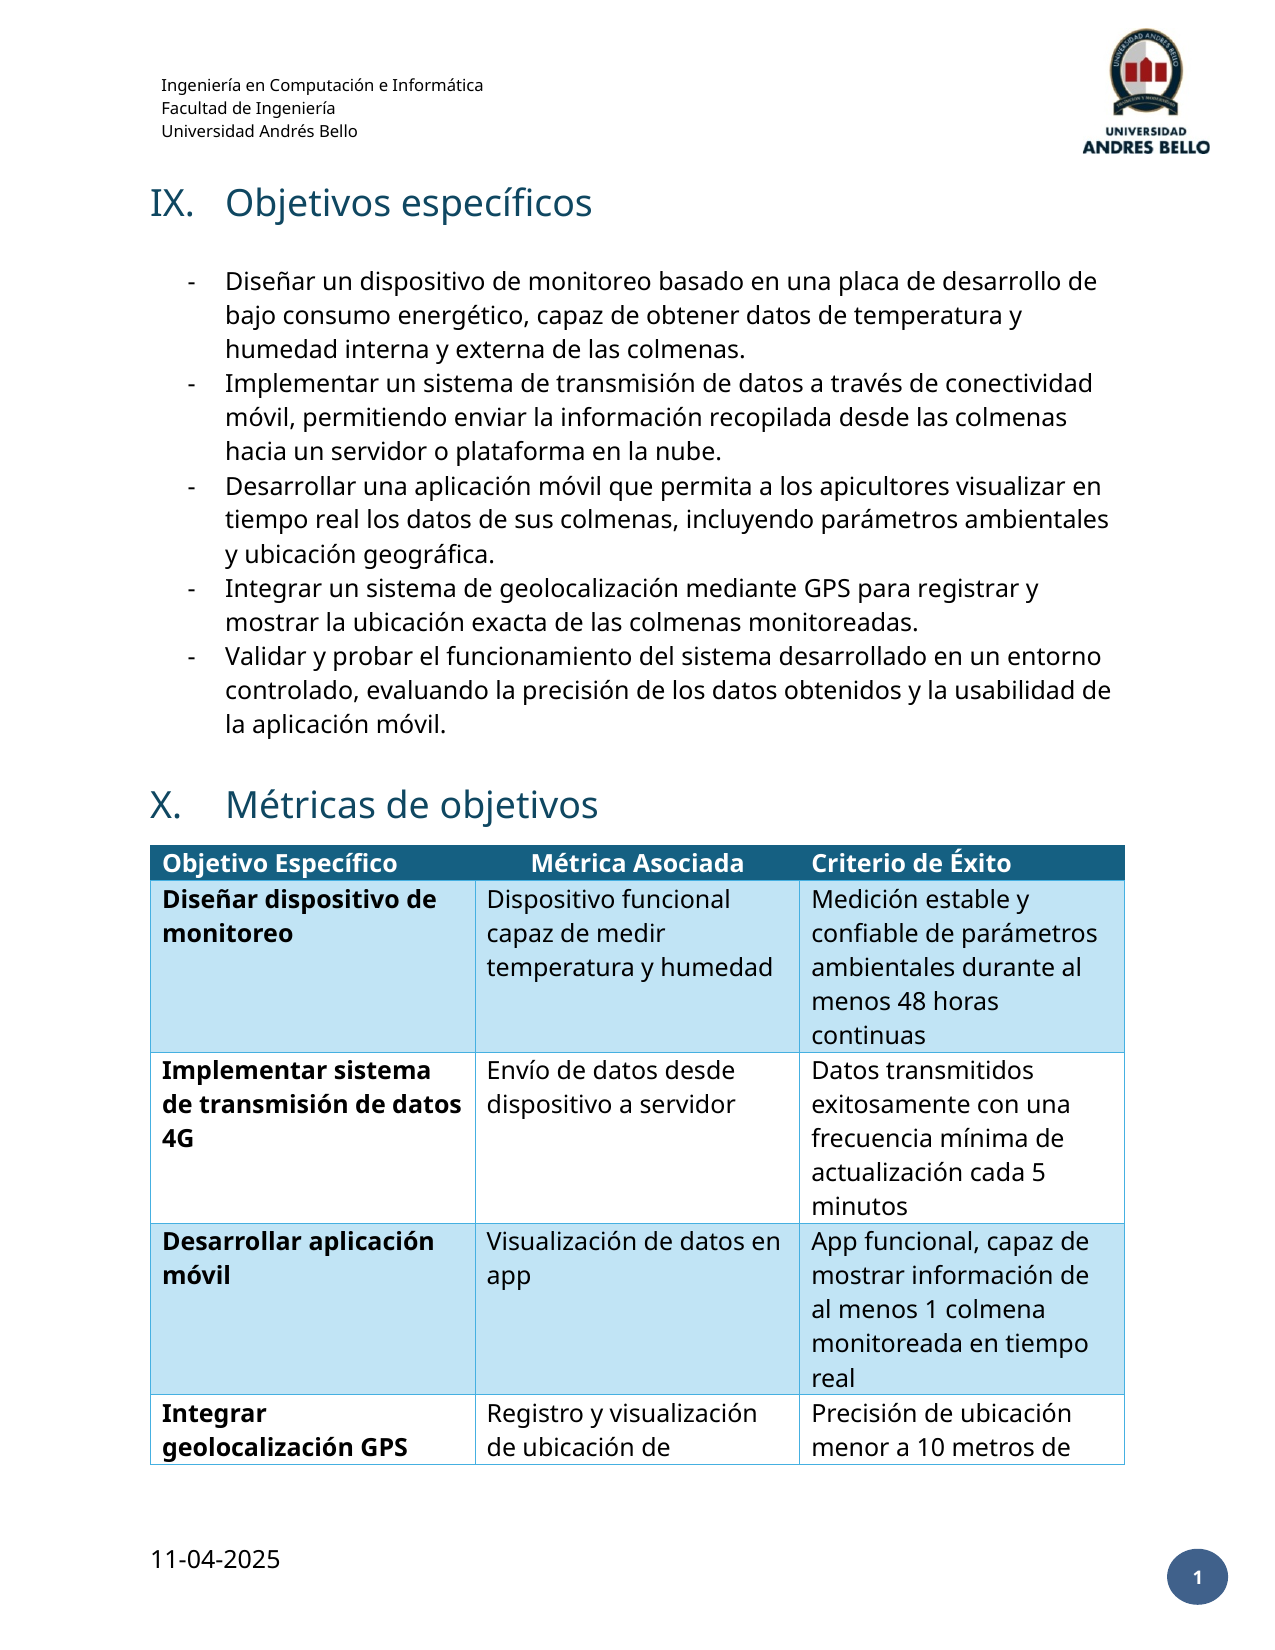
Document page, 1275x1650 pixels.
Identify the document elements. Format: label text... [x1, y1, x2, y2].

list Desarrollar una aplicación móvil que permita a los apicultores visualizar en tiempo real los datos de sus colmenas, incluyendo parámetros ambientales y ubicación geográfica. [187, 468, 1125, 570]
table_cell Implementar sistema de transmisión de datos 4G [151, 1053, 475, 1223]
table_cell Dispositivo funcional capaz de medir temperatura y humedad [476, 881, 799, 1052]
list Implementar un sistema de transmisión de datos a través de conectividad móvil, permitiendo enviar la información recopilada desde las colmenas hacia un servidor o plataforma en la nube. [187, 366, 1125, 468]
table_cell Desarrollar aplicación móvil [151, 1224, 475, 1394]
table_cell Integrar geolocalización GPS [151, 1395, 475, 1463]
table_header Métrica Asociada [476, 846, 799, 880]
table_cell Visualización de datos en app [476, 1224, 799, 1394]
picture [1082, 28, 1210, 154]
table_header Objetivo Específico [151, 846, 475, 880]
table_cell Registro y visualización de ubicación de colmenas [476, 1395, 799, 1463]
subtitle Métricas de objetivos [150, 778, 1125, 829]
subtitle Objetivos específicos [150, 176, 1125, 227]
list Integrar un sistema de geolocalización mediante GPS para registrar y mostrar la ubicación exacta de las colmenas monitoreadas. [187, 570, 1125, 638]
table_cell Diseñar dispositivo de monitoreo [151, 881, 475, 1052]
list Validar y probar el funcionamiento del sistema desarrollado en un entorno controlado, evaluando la precisión de los datos obtenidos y la usabilidad de la aplicación móvil. [187, 638, 1125, 741]
table_cell Envío de datos desde dispositivo a servidor [476, 1053, 799, 1223]
table_cell Precisión de ubicación menor a 10 metros de desviación respecto a ubicación real [800, 1395, 1124, 1463]
list Diseñar un dispositivo de monitoreo basado en una placa de desarrollo de bajo consumo energético, capaz de obtener datos de temperatura y humedad interna y externa de las colmenas. [187, 264, 1125, 366]
table_cell Medición estable y confiable de parámetros ambientales durante al menos 48 horas continuas [800, 881, 1124, 1052]
table_cell Datos transmitidos exitosamente con una frecuencia mínima de actualización cada 5 minutos [800, 1053, 1124, 1223]
table_cell App funcional, capaz de mostrar información de al menos 1 colmena monitoreada en tiempo real [800, 1224, 1124, 1394]
table_header Criterio de Éxito [800, 846, 1124, 880]
